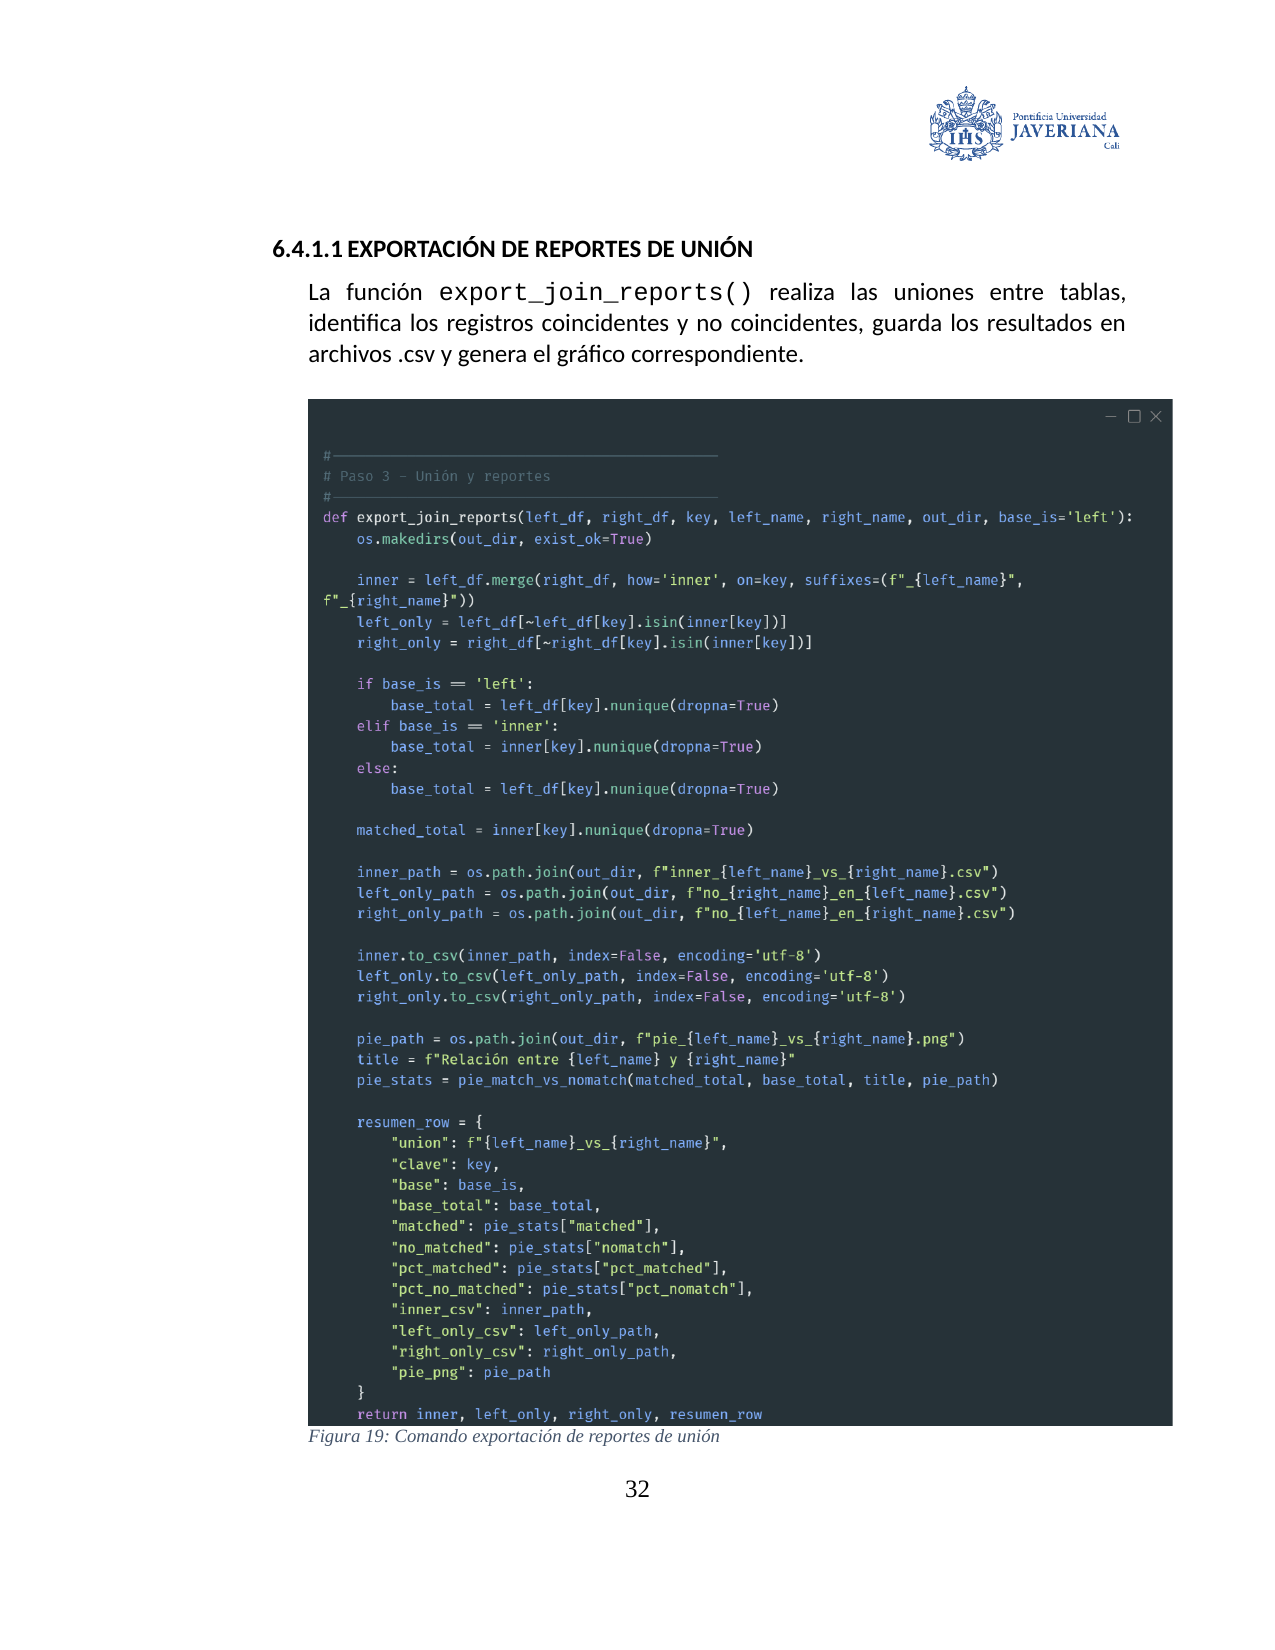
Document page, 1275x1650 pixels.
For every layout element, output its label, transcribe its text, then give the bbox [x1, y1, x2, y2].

picture [308, 399, 1173, 1426]
picture [920, 75, 1128, 172]
text Figura 19: Comando exportación de reportes de unión [302, 1425, 1127, 1447]
subtitle EXPORTACIÓN DE REPORTES DE UNIÓN [272, 233, 1127, 263]
text La función export_join_reports() realiza las uniones entre tablas, identifica los registros coincidentes y no coincidentes, guarda los resultados en archivos .csv y genera el gráfico correspondiente. [308, 276, 1127, 368]
